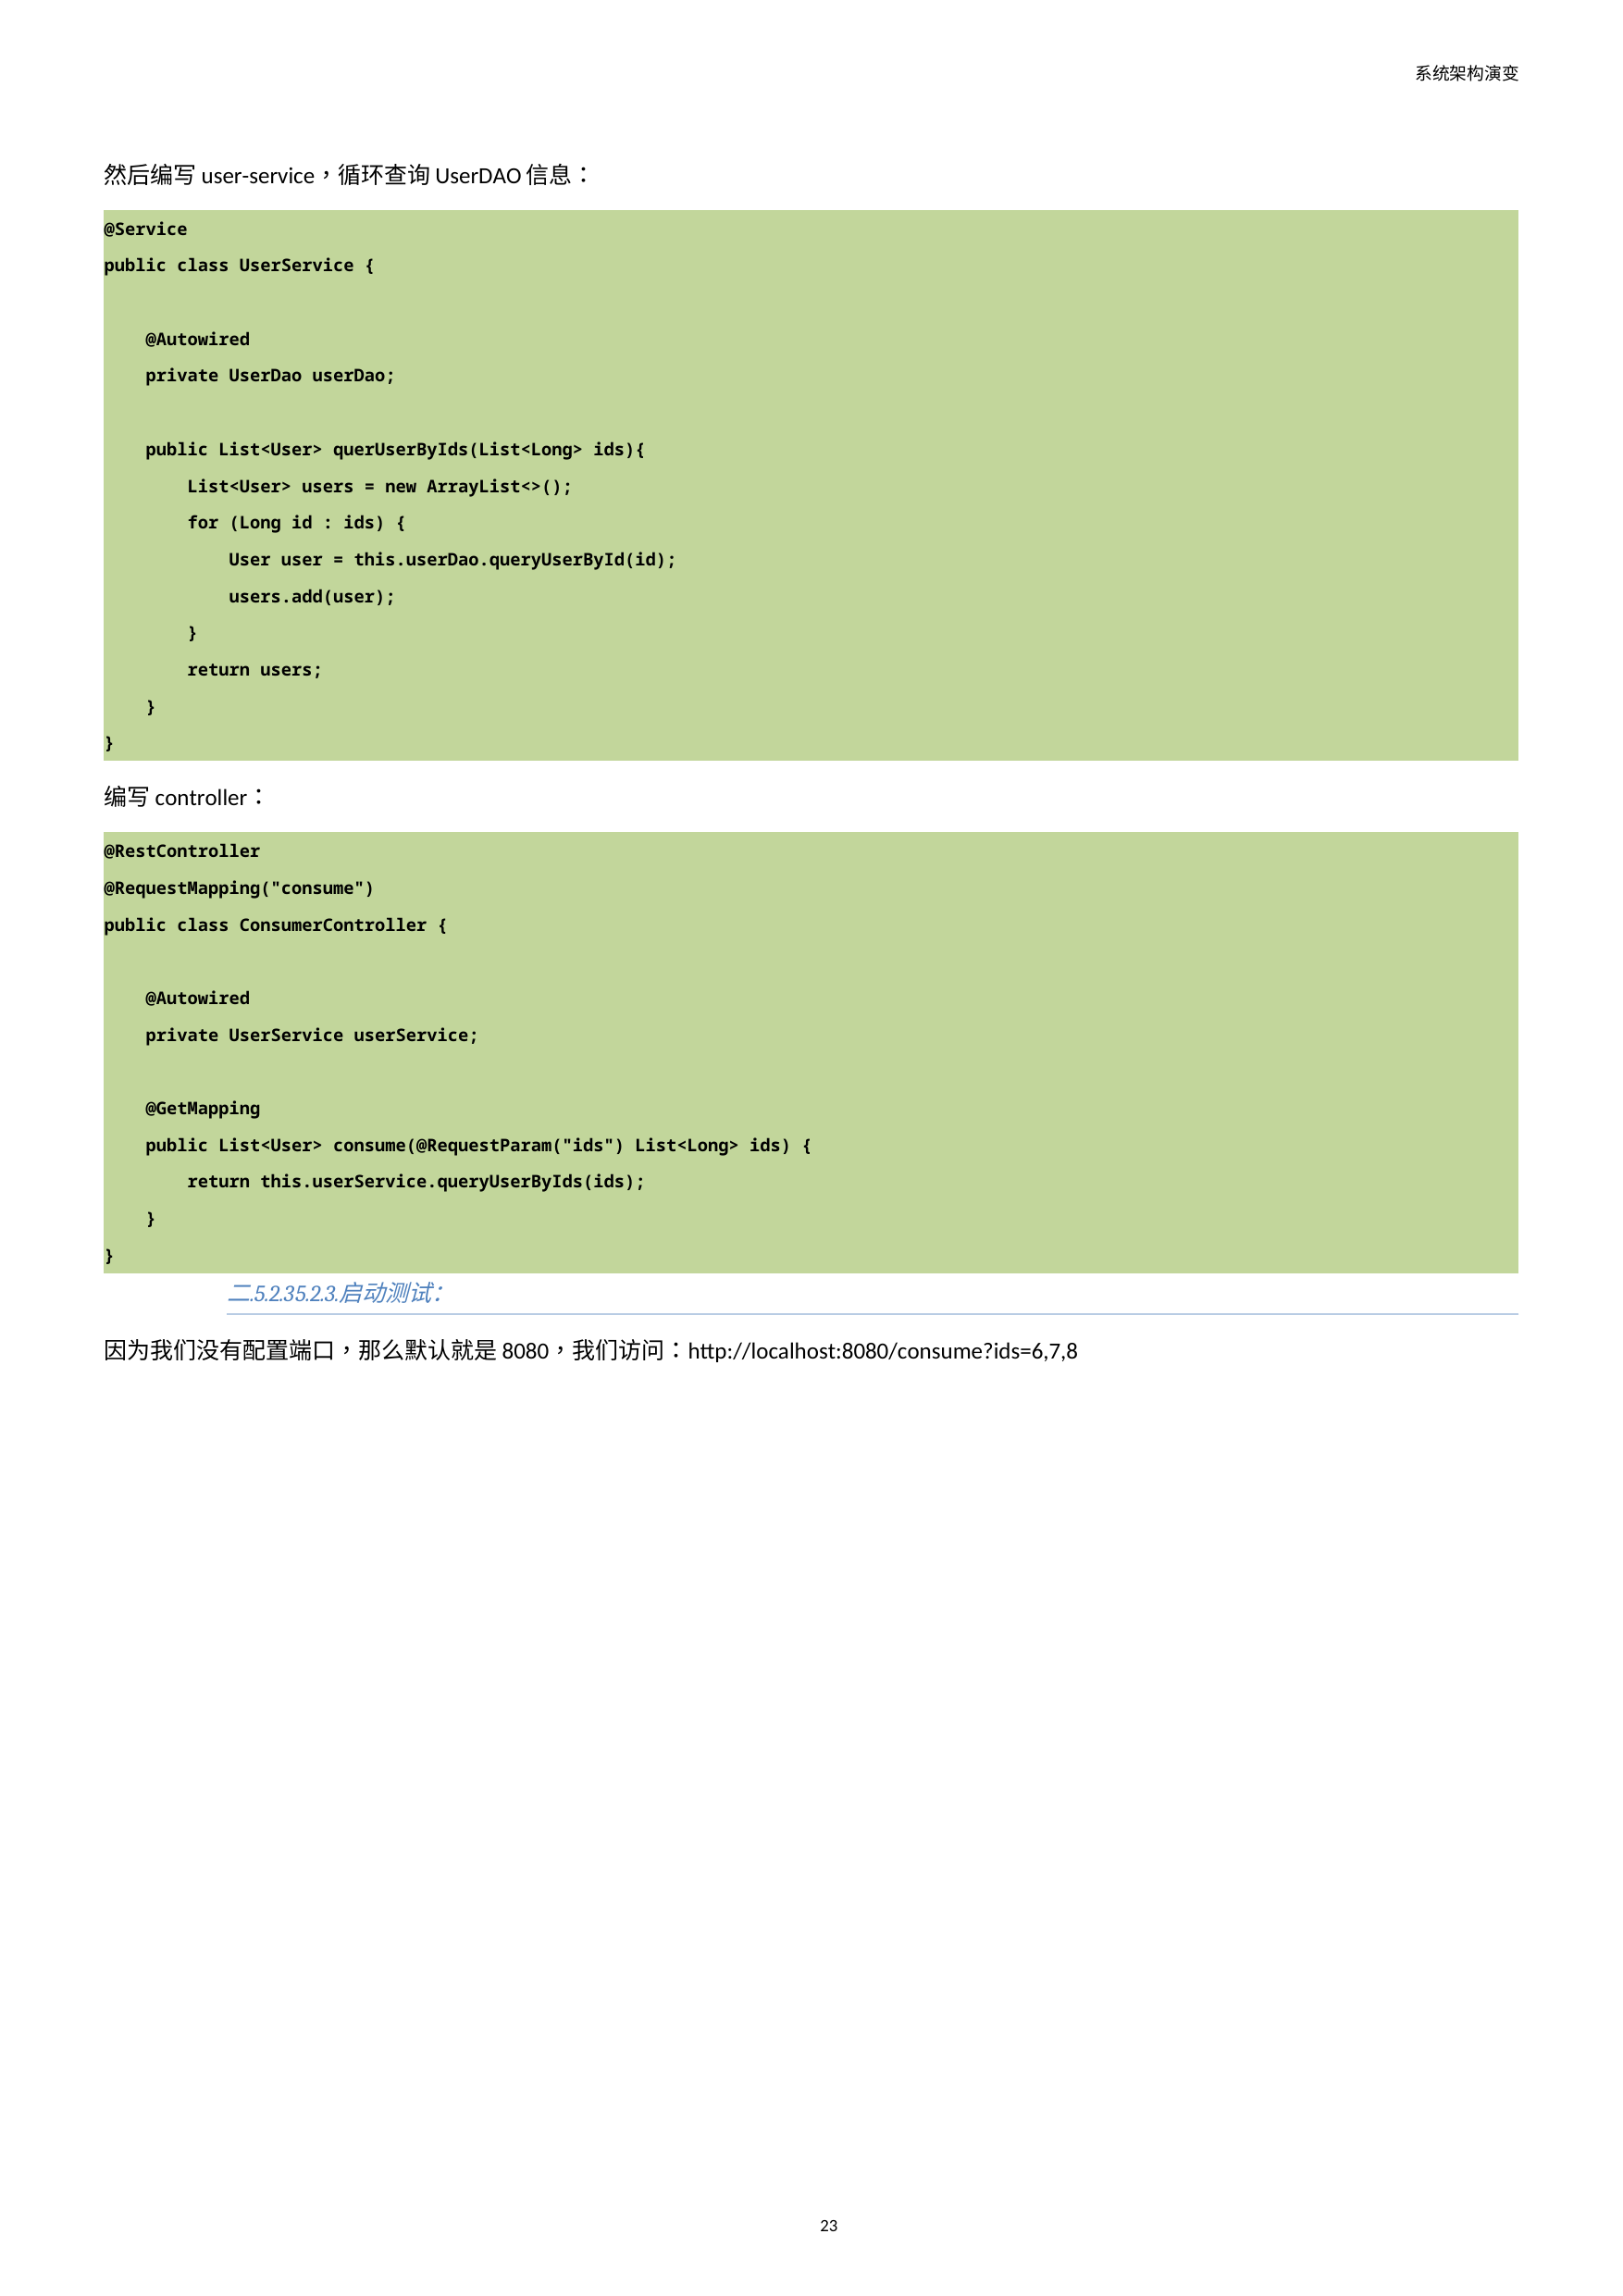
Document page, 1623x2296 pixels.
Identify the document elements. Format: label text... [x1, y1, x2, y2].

text 编写controller： [104, 778, 1518, 815]
text @RestController @RequestMapping("consume") public class ConsumerController { @Autowired private UserService userService; @GetMapping public List<User> consume(@RequestParam("ids") List<Long> ids) { return this.userService.queryUserByIds(ids); } } [104, 832, 1518, 1273]
subtitle 5.2.3.启动测试： [227, 1273, 1518, 1313]
text 然后编写user-service，循环查询UserDAO信息： [104, 155, 1518, 192]
text @Service public class UserService { @Autowired private UserDao userDao; public List<User> querUserByIds(List<Long> ids){ List<User> users = new ArrayList<>(); for (Long id : ids) { User user = this.userDao.queryUserById(id); users.add(user); } return users; } } [104, 210, 1518, 761]
text 因为我们没有配置端口，那么默认就是8080，我们访问：http://localhost:8080/consume?ids=6,7,8 [104, 1332, 1518, 1369]
